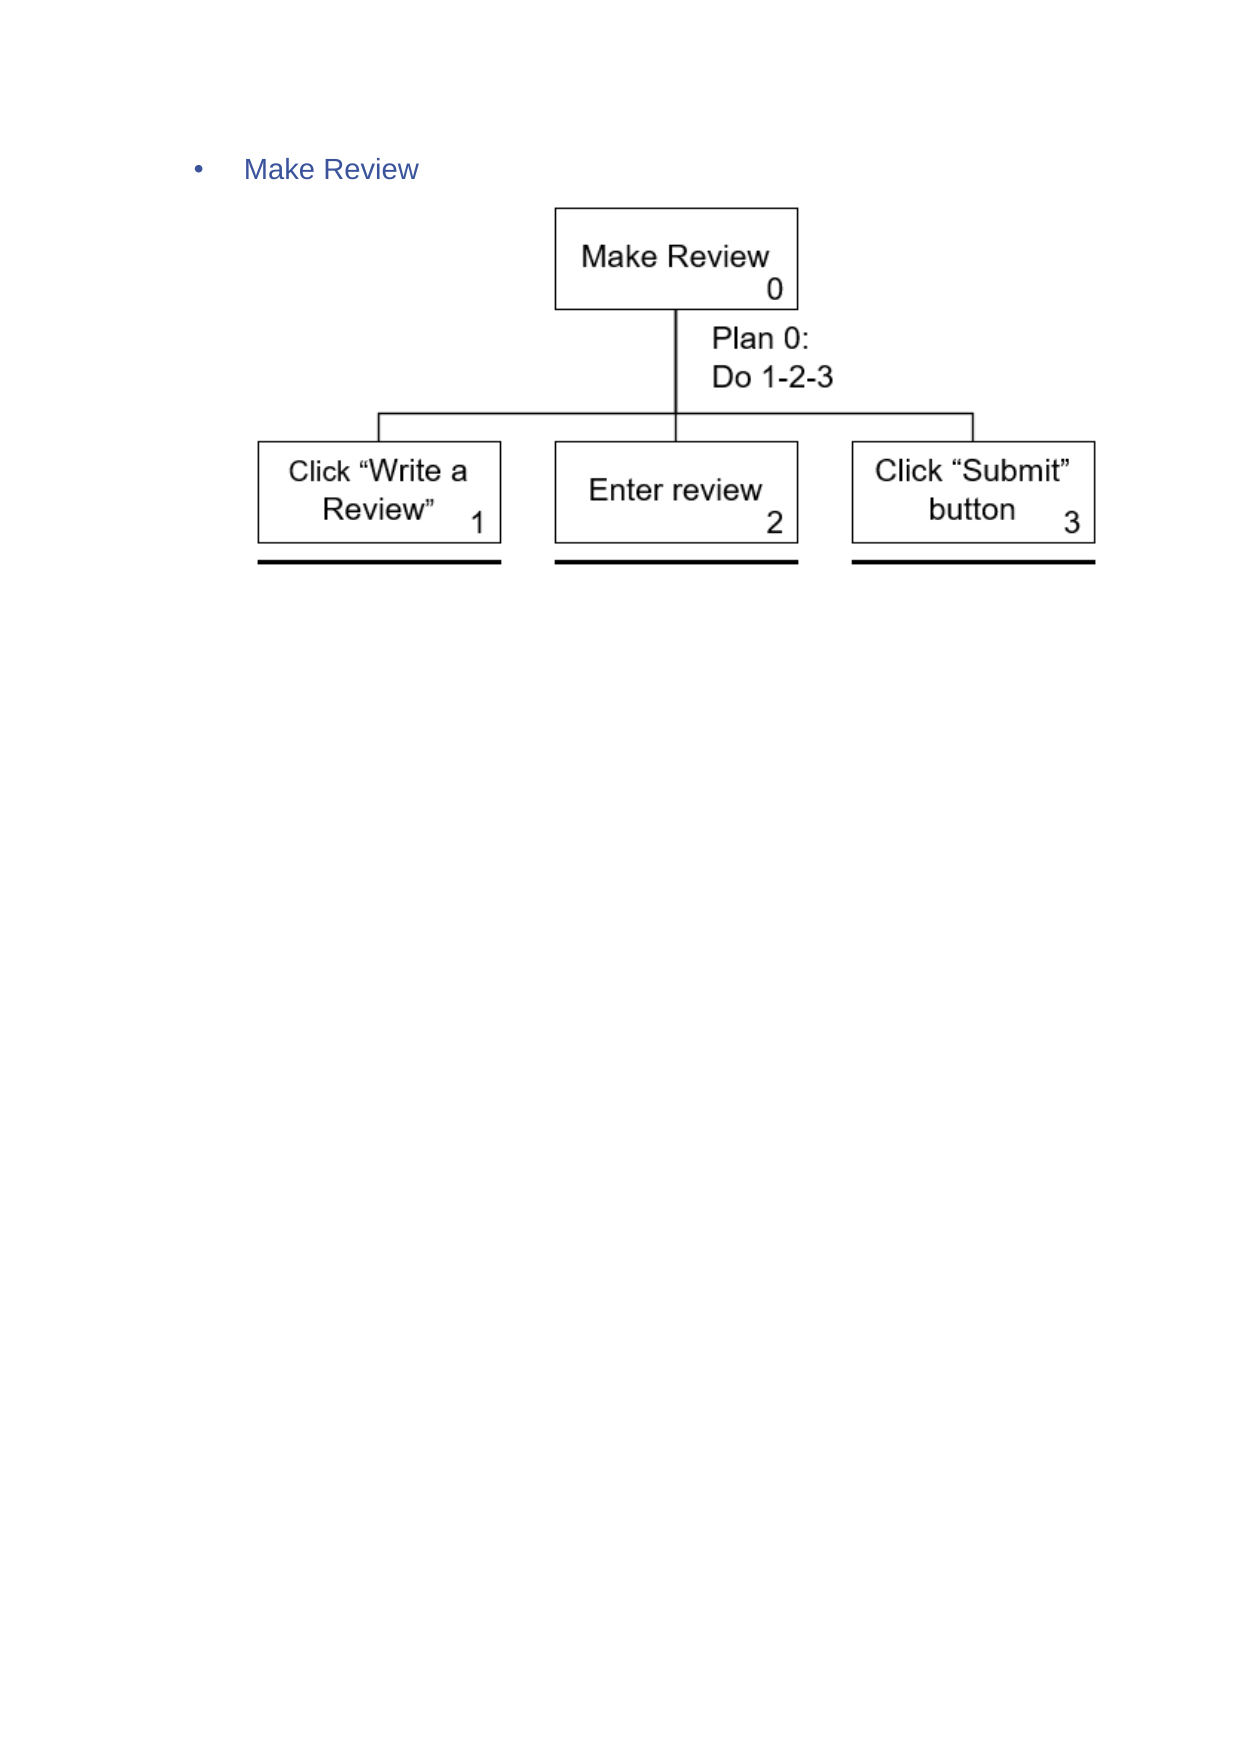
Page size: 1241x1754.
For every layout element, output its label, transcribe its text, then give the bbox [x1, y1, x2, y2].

picture [246, 187, 1112, 578]
text Make Review [194, 150, 1053, 187]
